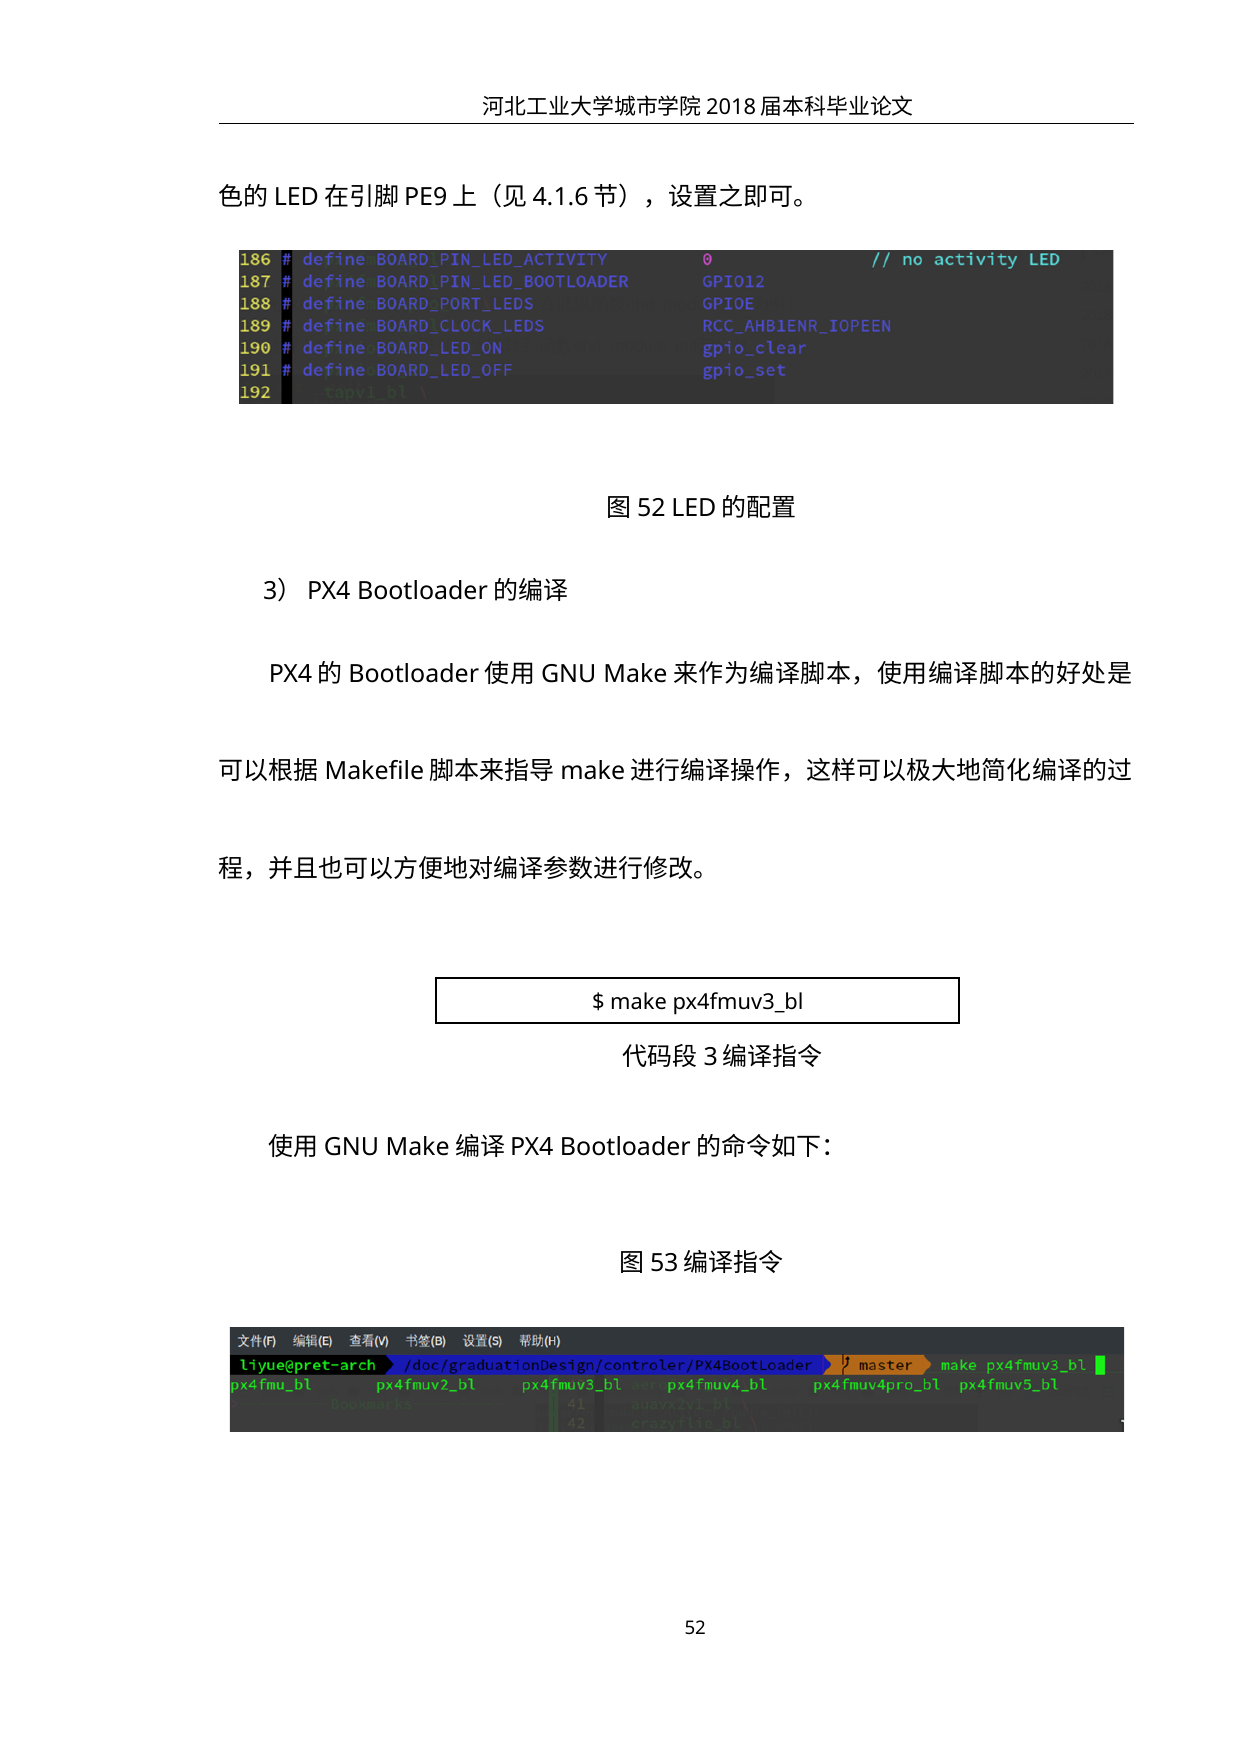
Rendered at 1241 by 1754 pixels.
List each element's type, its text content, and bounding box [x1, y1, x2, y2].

text 图 53编译指令 [218, 1228, 1134, 1293]
picture [229, 1327, 1125, 1432]
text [218, 162, 1134, 227]
text 使用GNU Make编译PX4 Bootloader的命令如下： [218, 917, 1134, 1177]
text PX4的Bootloader使用GNU Make来作为编译脚本，使用编译脚本的好处是可以根据Makefile脚本来指导make进行编译操作，这样可以极大地简化编译的过程，并且也可以方便地对编译参数进行修改。 [218, 639, 1134, 899]
text 图 52 LED的配置 [218, 473, 1134, 538]
list PX4 Bootloader的编译 [263, 556, 1134, 621]
picture [239, 250, 1114, 404]
